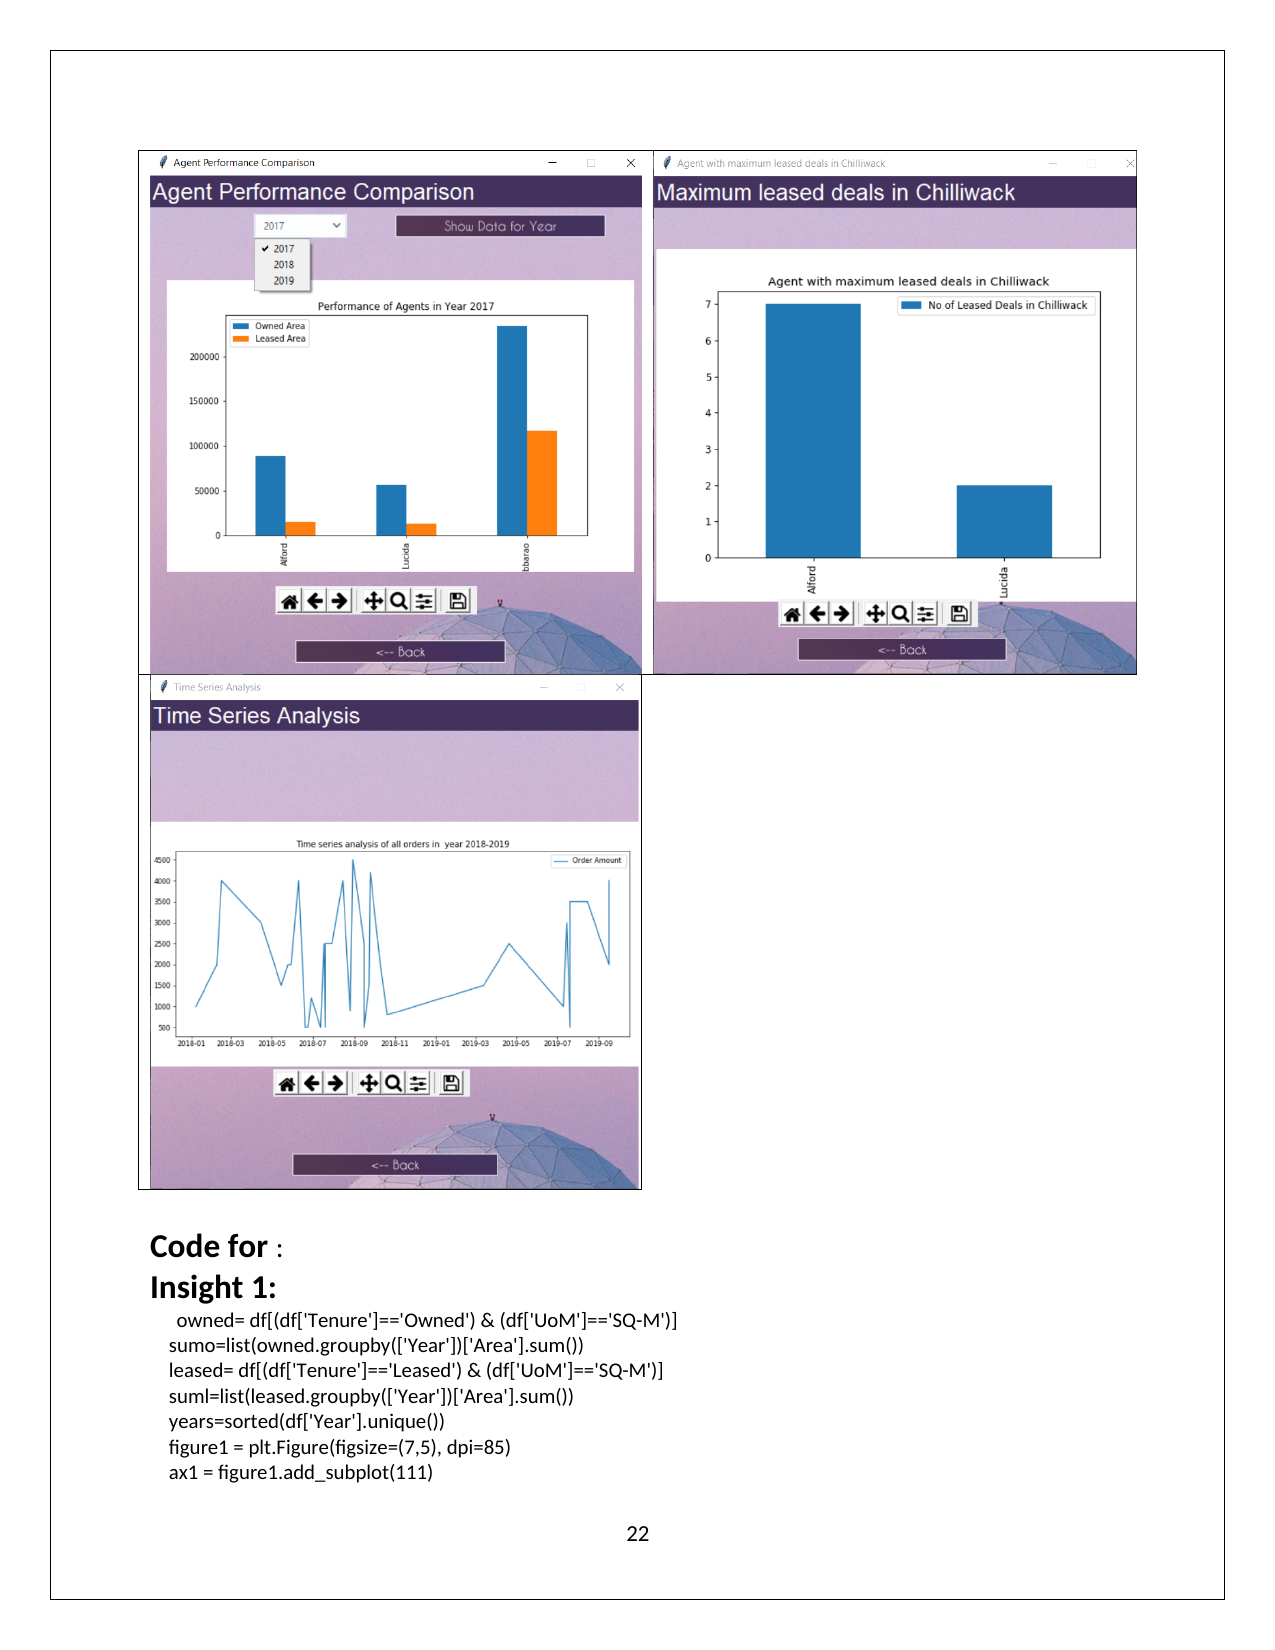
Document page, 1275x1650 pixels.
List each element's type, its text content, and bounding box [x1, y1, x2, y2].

table_cell [139, 151, 150, 673]
table_cell [642, 151, 653, 673]
text years=sorted(df['Year'].unique()) [150, 1408, 1125, 1434]
text figure1 = plt.Figure(figsize=(7,5), dpi=85) [150, 1434, 1125, 1459]
text ax1 = figure1.add_subplot(111) [150, 1459, 1125, 1485]
picture [653, 151, 1137, 674]
text Code for : [150, 1225, 1125, 1266]
text leased= df[(df['Tenure']=='Leased') & (df['UoM']=='SQ-M')] [150, 1358, 1125, 1383]
picture [150, 151, 642, 1189]
table_cell [139, 675, 150, 1189]
text suml=list(leased.groupby(['Year'])['Area'].sum()) [150, 1383, 1125, 1408]
text owned= df[(df['Tenure']=='Owned') & (df['UoM']=='SQ-M')] [150, 1307, 1125, 1332]
text sumo=list(owned.groupby(['Year'])['Area'].sum()) [150, 1332, 1125, 1358]
text Insight 1: [150, 1266, 1125, 1307]
